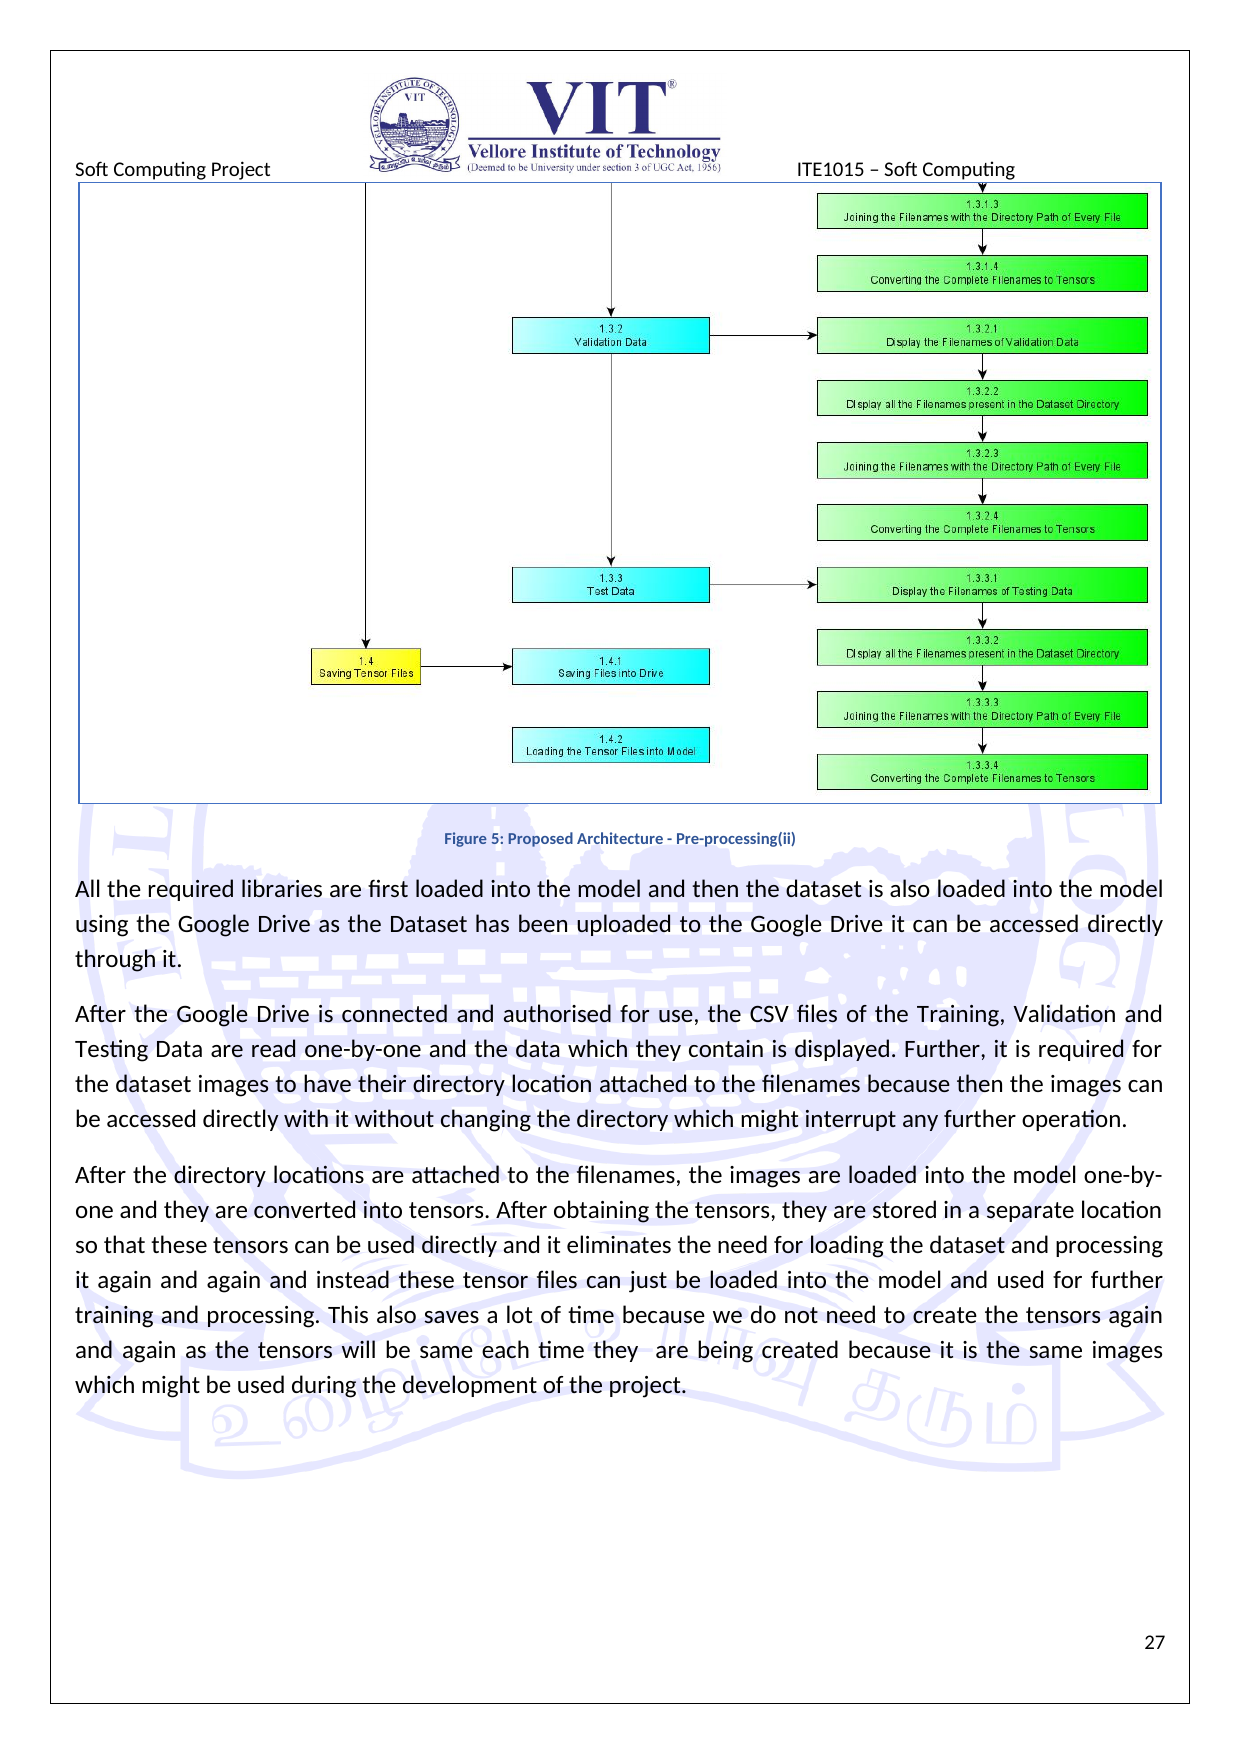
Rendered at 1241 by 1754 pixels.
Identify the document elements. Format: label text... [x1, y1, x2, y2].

text After the Google Drive is connected and authorised for use, the CSV files of the Training, Validation and Testing Data are read one-by-one and the data which they contain is displayed. Further, it is required for the dataset images to have their directory location attached to the filenames because then the images can be accessed directly with it without changing the directory which might interrupt any further operation. [75, 999, 1165, 1134]
text All the required libraries are first loaded into the model and then the dataset is also loaded into the model using the Google Drive as the Dataset has been uploaded to the Google Drive it can be accessed directly through it. [75, 873, 1165, 973]
picture [362, 73, 728, 177]
text After the directory locations are attached to the filenames, the images are loaded into the model one-by-one and they are converted into tensors. After obtaining the tensors, they are stored in a separate location so that these tensors can be used directly and it eliminates the need for loading the dataset and processing it again and again and instead these tensor files can just be loaded into the model and used for further training and processing. This also saves a lot of time because we do not need to create the tensors again and again as the tensors will be same each time they are being created because it is the same images which might be used during the development of the project. [75, 1159, 1165, 1400]
text Figure 5: Proposed Architecture - Pre-processing(ii) [75, 829, 1165, 849]
picture [80, 183, 1160, 803]
